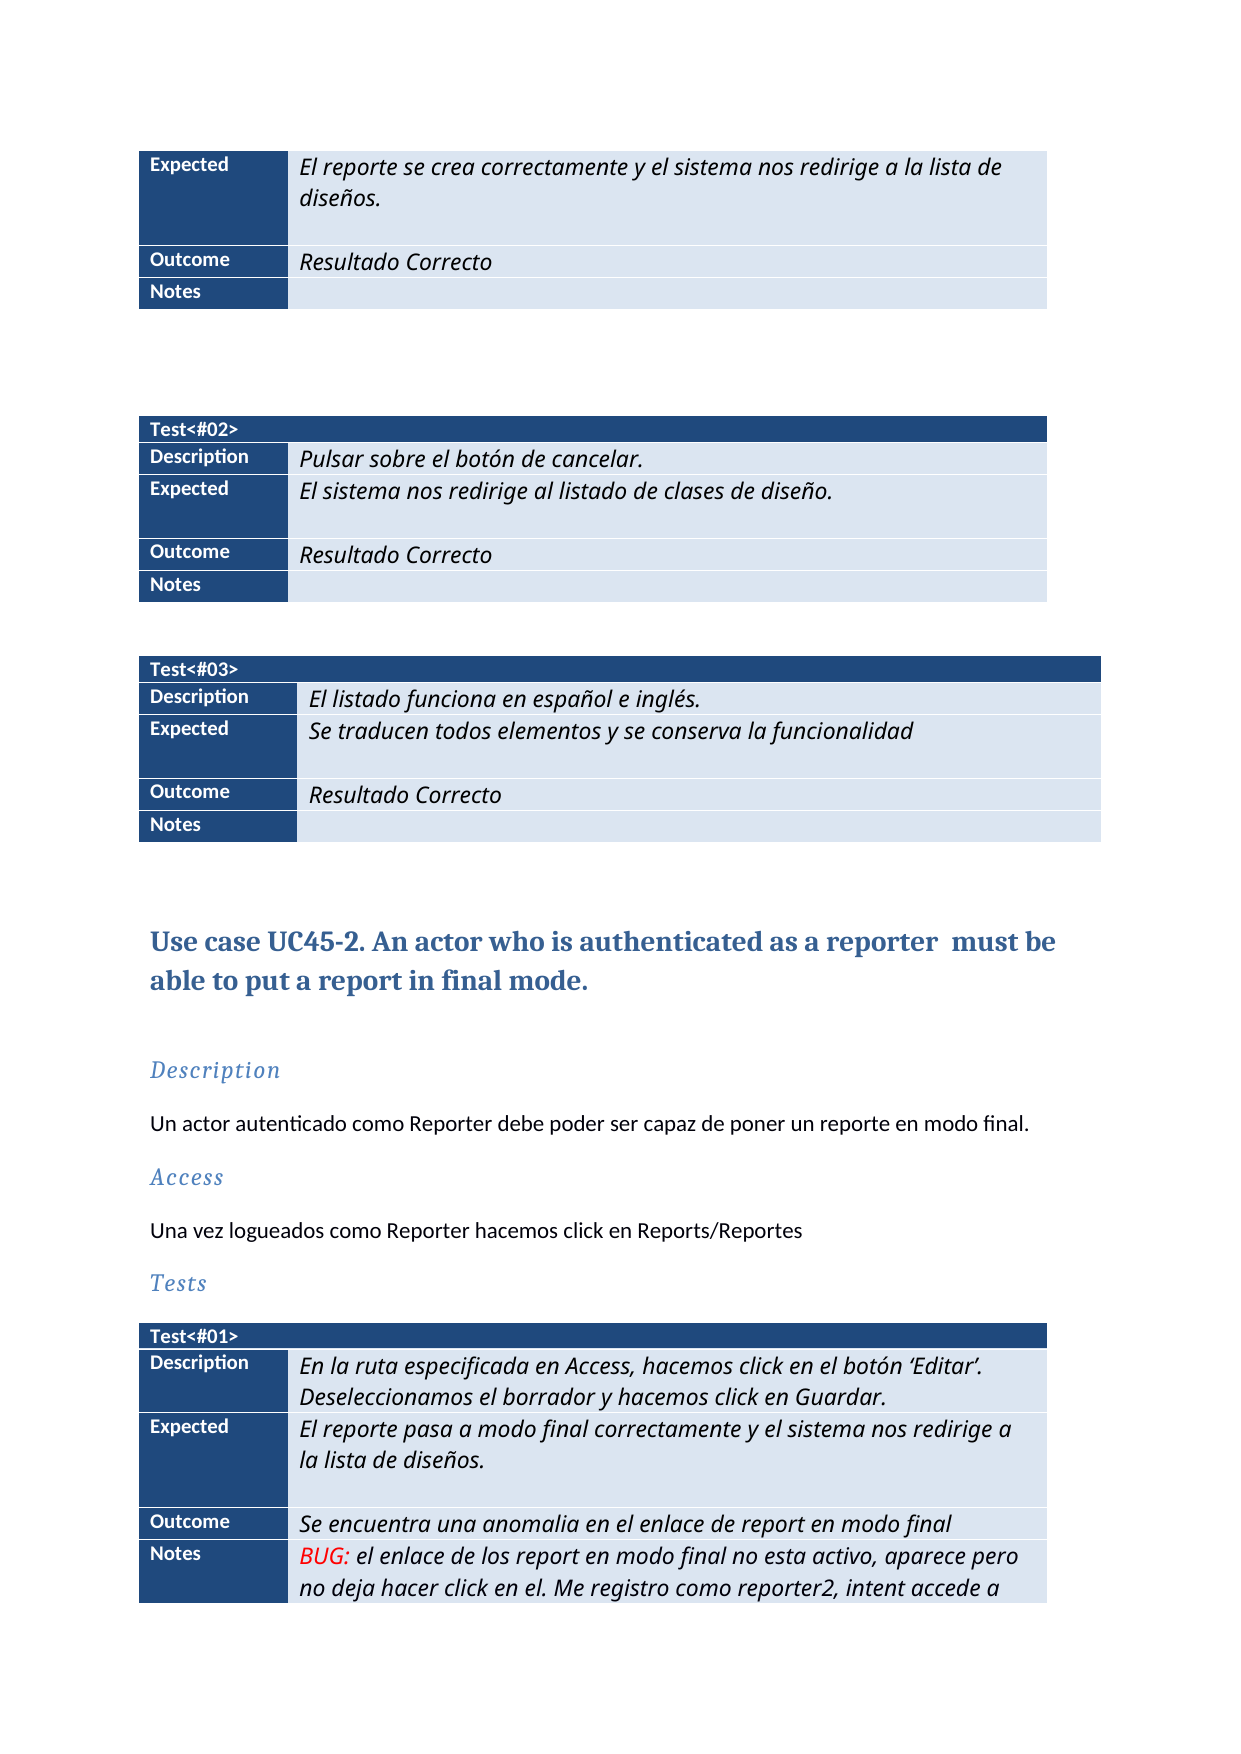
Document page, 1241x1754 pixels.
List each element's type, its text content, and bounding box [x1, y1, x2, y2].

text Una vez logueados como Reporter hacemos click en Reports/Reportes [150, 1216, 1090, 1244]
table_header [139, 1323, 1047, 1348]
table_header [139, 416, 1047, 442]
text Un actor autenticado como Reporter debe poder ser capaz de poner un reporte en modo final. [150, 1109, 1090, 1137]
text Use case UC45-2. An actor who is authenticated as a reporter must be able to put a report in final mode. [150, 925, 1090, 997]
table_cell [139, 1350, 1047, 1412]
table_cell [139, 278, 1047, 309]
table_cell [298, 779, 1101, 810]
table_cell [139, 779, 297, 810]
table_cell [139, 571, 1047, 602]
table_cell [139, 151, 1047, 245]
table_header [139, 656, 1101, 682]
subtitle Description [150, 1056, 1090, 1084]
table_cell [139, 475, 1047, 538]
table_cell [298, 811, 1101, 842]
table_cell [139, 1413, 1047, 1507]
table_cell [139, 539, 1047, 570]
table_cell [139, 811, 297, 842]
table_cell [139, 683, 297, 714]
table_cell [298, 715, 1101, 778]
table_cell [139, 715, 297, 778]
subtitle Access [150, 1162, 1090, 1191]
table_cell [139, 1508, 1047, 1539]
subtitle Tests [150, 1269, 1090, 1298]
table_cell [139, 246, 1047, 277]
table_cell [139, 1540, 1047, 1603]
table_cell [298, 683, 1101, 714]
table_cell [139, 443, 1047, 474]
